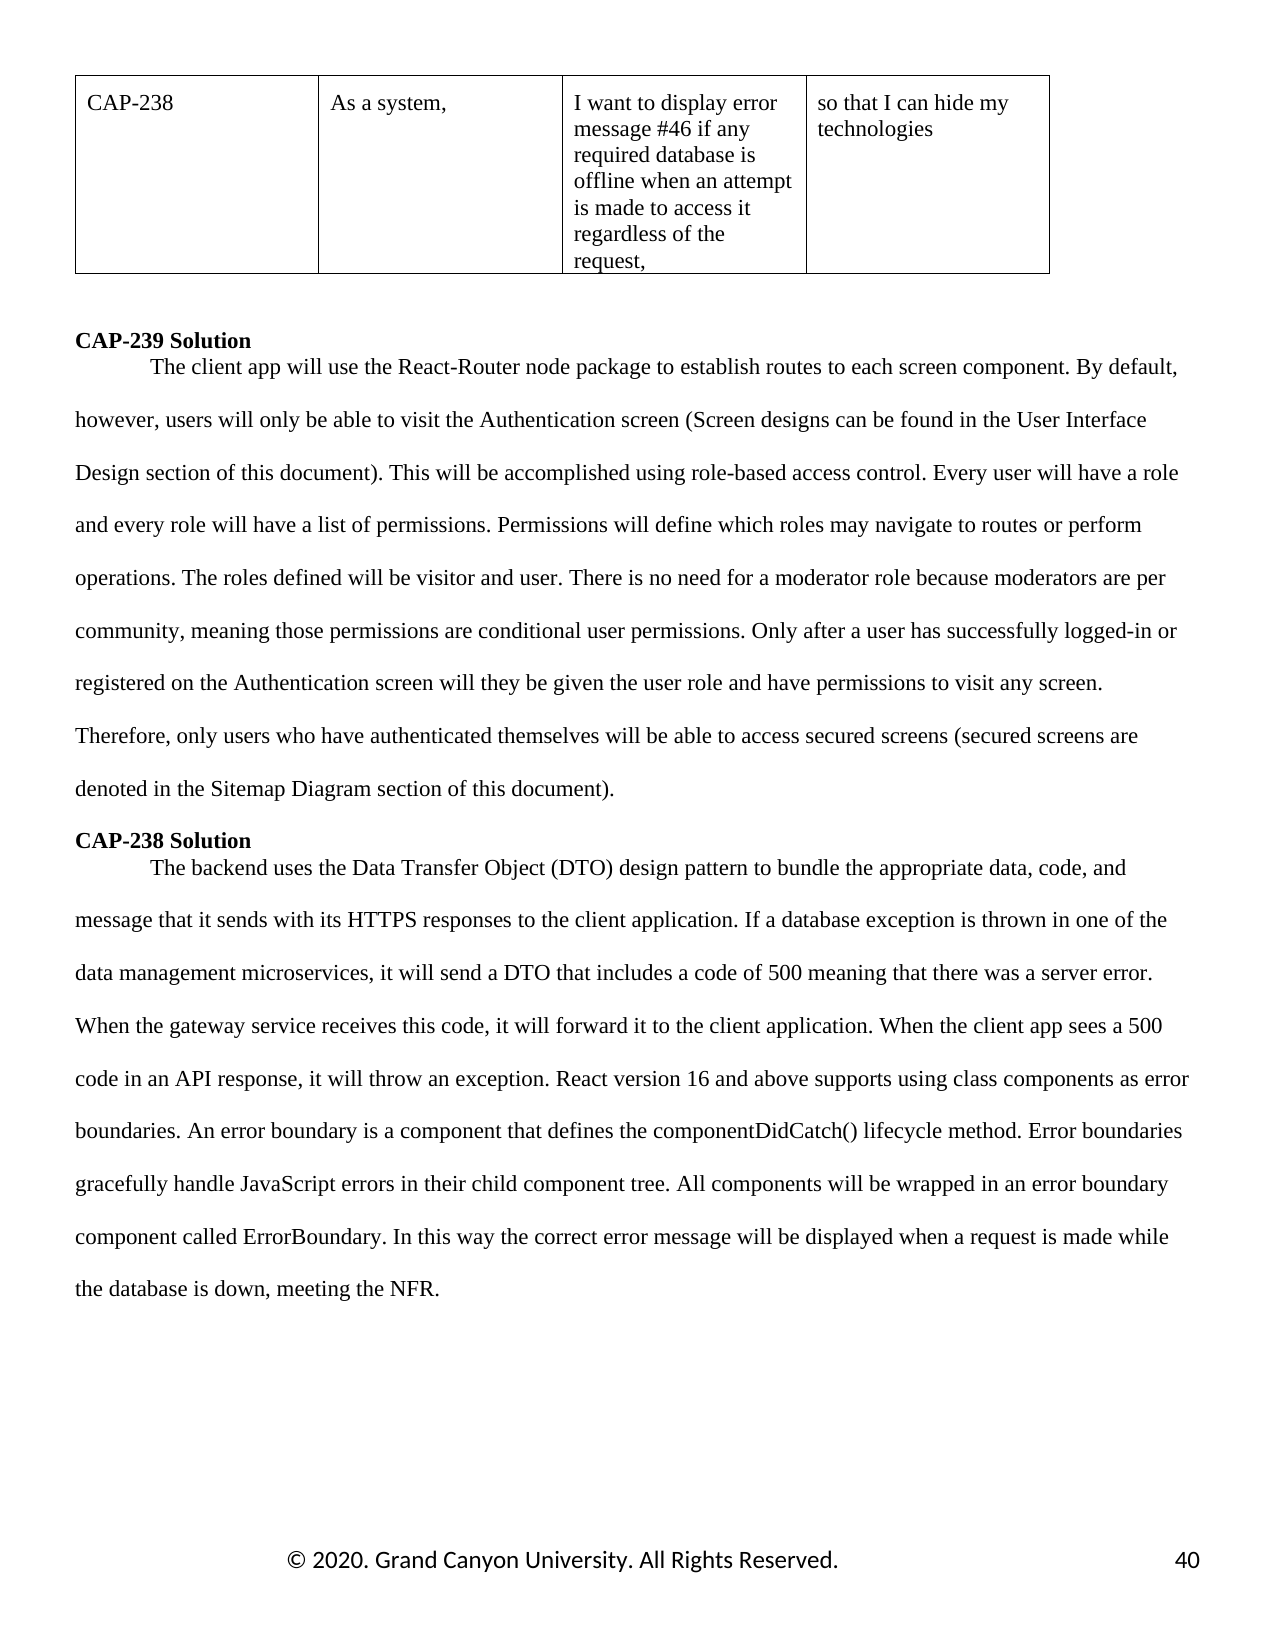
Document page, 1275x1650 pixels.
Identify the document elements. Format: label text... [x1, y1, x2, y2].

text The client app will use the React-Router node package to establish routes to each screen component. By default, however, users will only be able to visit the Authentication screen (Screen designs can be found in the User Interface Design section of this document). This will be accomplished using role-based access control. Every user will have a role and every role will have a list of permissions. Permissions will define which roles may navigate to routes or perform operations. The roles defined will be visitor and user. There is no need for a moderator role because moderators are per community, meaning those permissions are conditional user permissions. Only after a user has successfully logged-in or registered on the Authentication screen will they be given the user role and have permissions to visit any screen. Therefore, only users who have authenticated themselves will be able to access secured screens (secured screens are denoted in the Sitemap Diagram section of this document). [75, 353, 1200, 801]
table_cell I want to display error message #46 if any required database is offline when an attempt is made to access it regardless of the request, [563, 76, 806, 273]
table_cell so that I can hide my technologies [807, 76, 1049, 273]
text CAP-238 Solution [75, 827, 1200, 854]
text CAP-239 Solution [75, 327, 1200, 353]
table_cell CAP-238 [76, 76, 318, 273]
table_cell As a system, [319, 76, 562, 273]
text The backend uses the Data Transfer Object (DTO) design pattern to bundle the appropriate data, code, and message that it sends with its HTTPS responses to the client application. If a database exception is thrown in one of the data management microservices, it will send a DTO that includes a code of 500 meaning that there was a server error. When the gateway service receives this code, it will forward it to the client application. When the client app sees a 500 code in an API response, it will throw an exception. React version 16 and above supports using class components as error boundaries. An error boundary is a component that defines the componentDidCatch() lifecycle method. Error boundaries gracefully handle JavaScript errors in their child component tree. All components will be wrapped in an error boundary component called ErrorBoundary. In this way the correct error message will be displayed when a request is made while the database is down, meeting the NFR. [75, 854, 1200, 1302]
